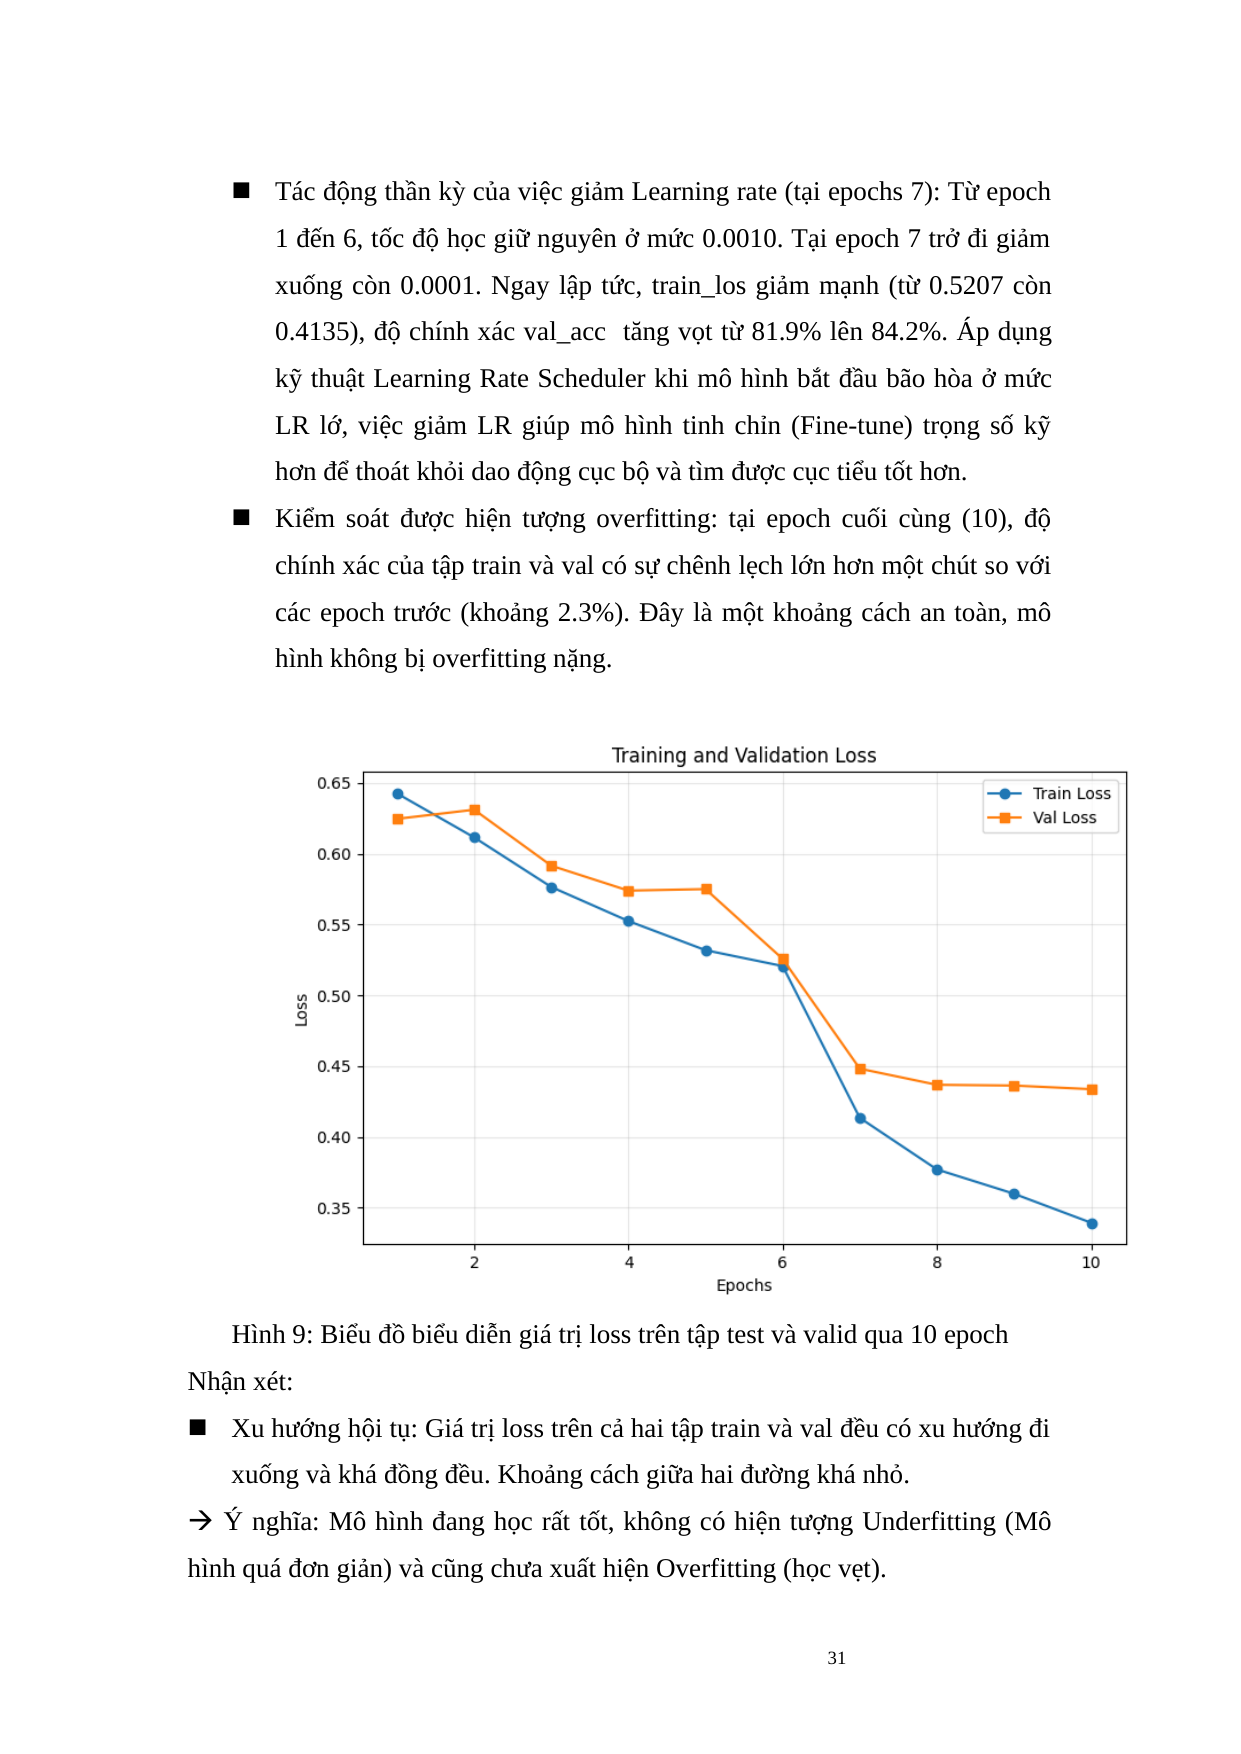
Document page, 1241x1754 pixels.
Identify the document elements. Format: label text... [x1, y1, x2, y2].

text Nhận xét: [187, 1365, 1053, 1396]
text Ý nghĩa: Mô hình đang học rất tốt, không có hiện tượng Underfitting (Mô hình quá đơn giản) và cũng chưa xuất hiện Overfitting (học vẹt). [187, 1505, 1053, 1583]
list Tác động thần kỳ của việc giảm Learning rate (tại epochs 7): Từ epoch 1 đến 6, tốc độ học giữ nguyên ở mức 0.0010. Tại epoch 7 trở đi giảm xuống còn 0.0001. Ngay lập tức, train_los giảm mạnh (từ 0.5207 còn 0.4135), độ chính xác val_acc tăng vọt từ 81.9% lên 84.2%. Áp dụng kỹ thuật Learning Rate Scheduler khi mô hình bắt đầu bão hòa ở mức LR lớ, việc giảm LR giúp mô hình tinh chỉn (Fine-tune) trọng số kỹ hơn để thoát khỏi dao động cục bộ và tìm được cục tiểu tốt hơn. [231, 175, 1053, 487]
text Hình 9: Biểu đồ biểu diễn giá trị loss trên tập test và valid qua 10 epoch [187, 1318, 1053, 1349]
picture [262, 735, 1139, 1303]
list Xu hướng hội tụ: Giá trị loss trên cả hai tập train và val đều có xu hướng đi xuống và khá đồng đều. Khoảng cách giữa hai đường khá nhỏ. [187, 1412, 1053, 1489]
list Kiểm soát được hiện tượng overfitting: tại epoch cuối cùng (10), độ chính xác của tập train và val có sự chênh lẹch lớn hơn một chút so với các epoch trước (khoảng 2.3%). Đây là một khoảng cách an toàn, mô hình không bị overfitting nặng. [231, 502, 1053, 673]
